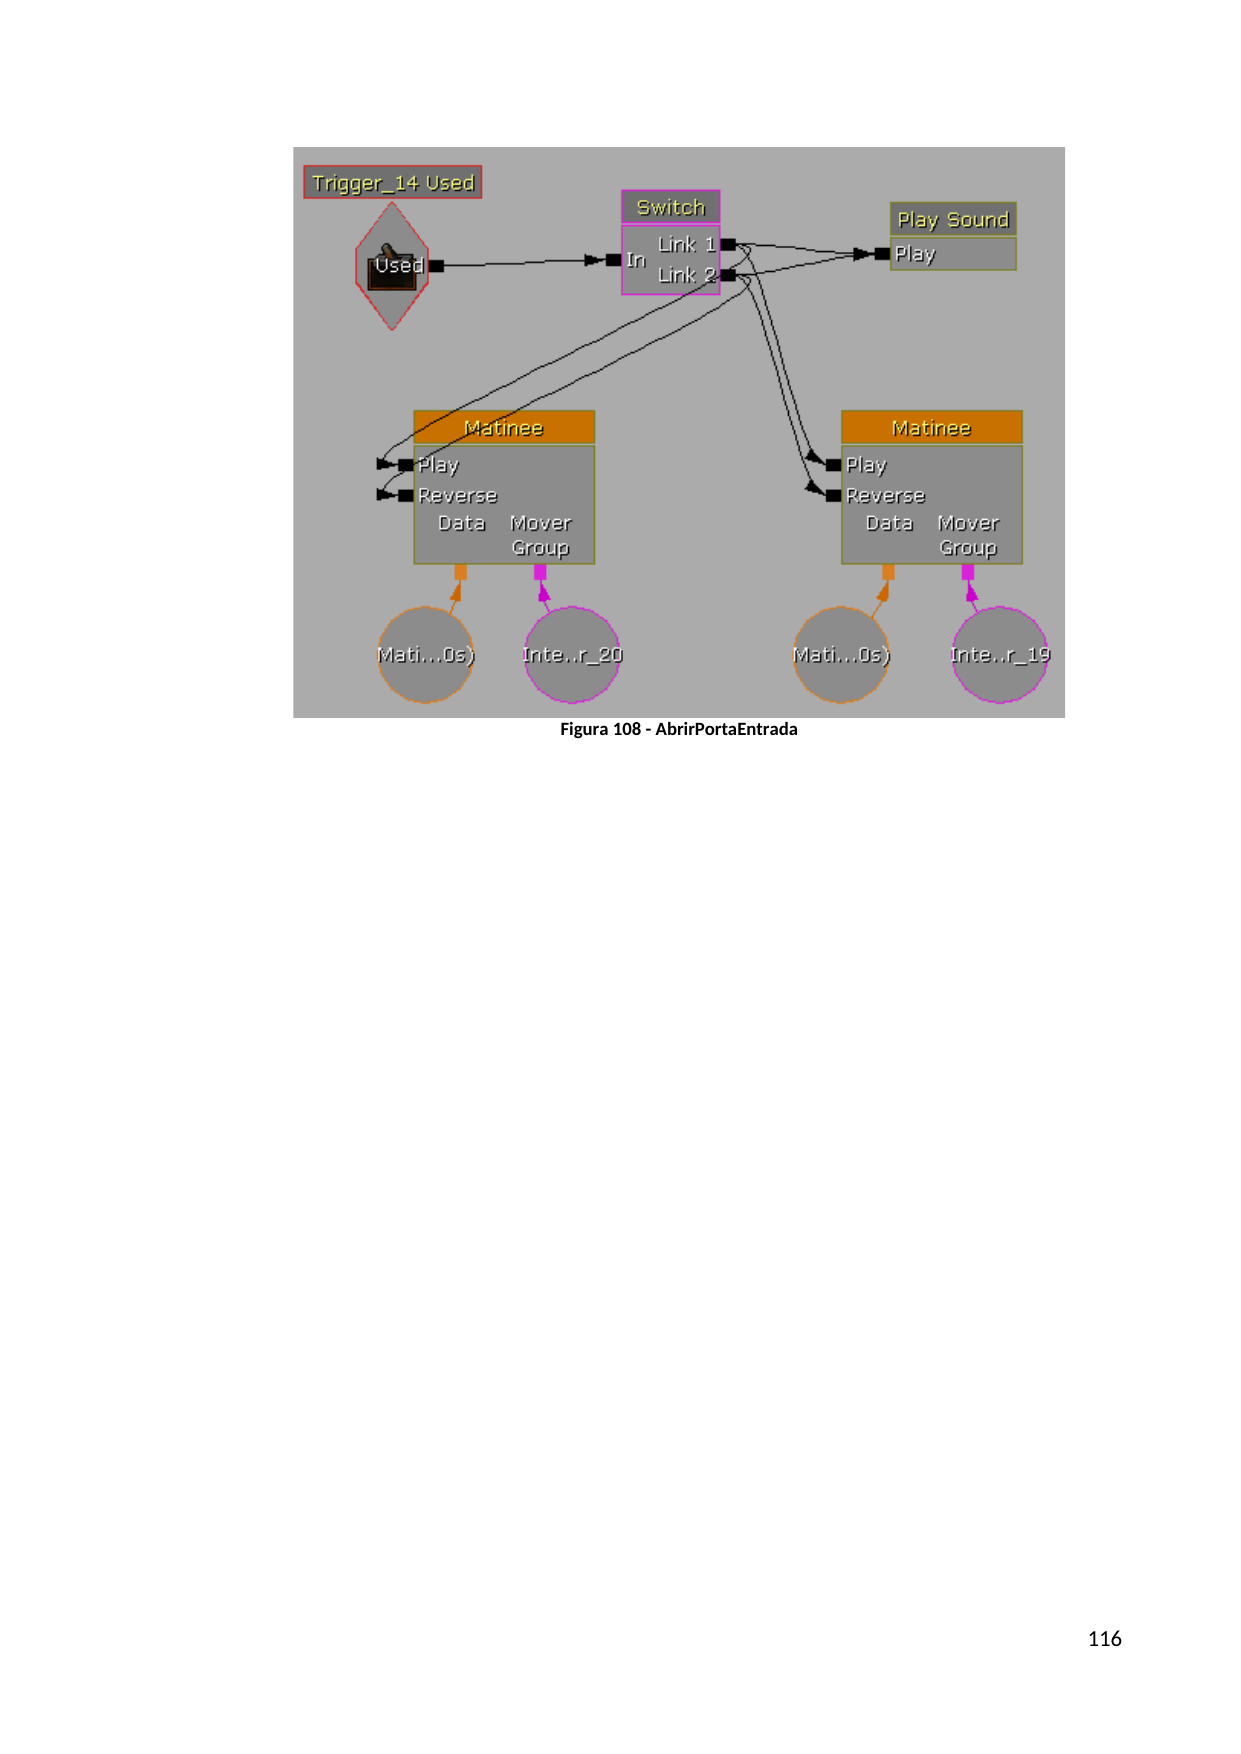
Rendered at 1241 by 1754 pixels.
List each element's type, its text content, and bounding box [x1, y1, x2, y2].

picture [293, 147, 1065, 718]
